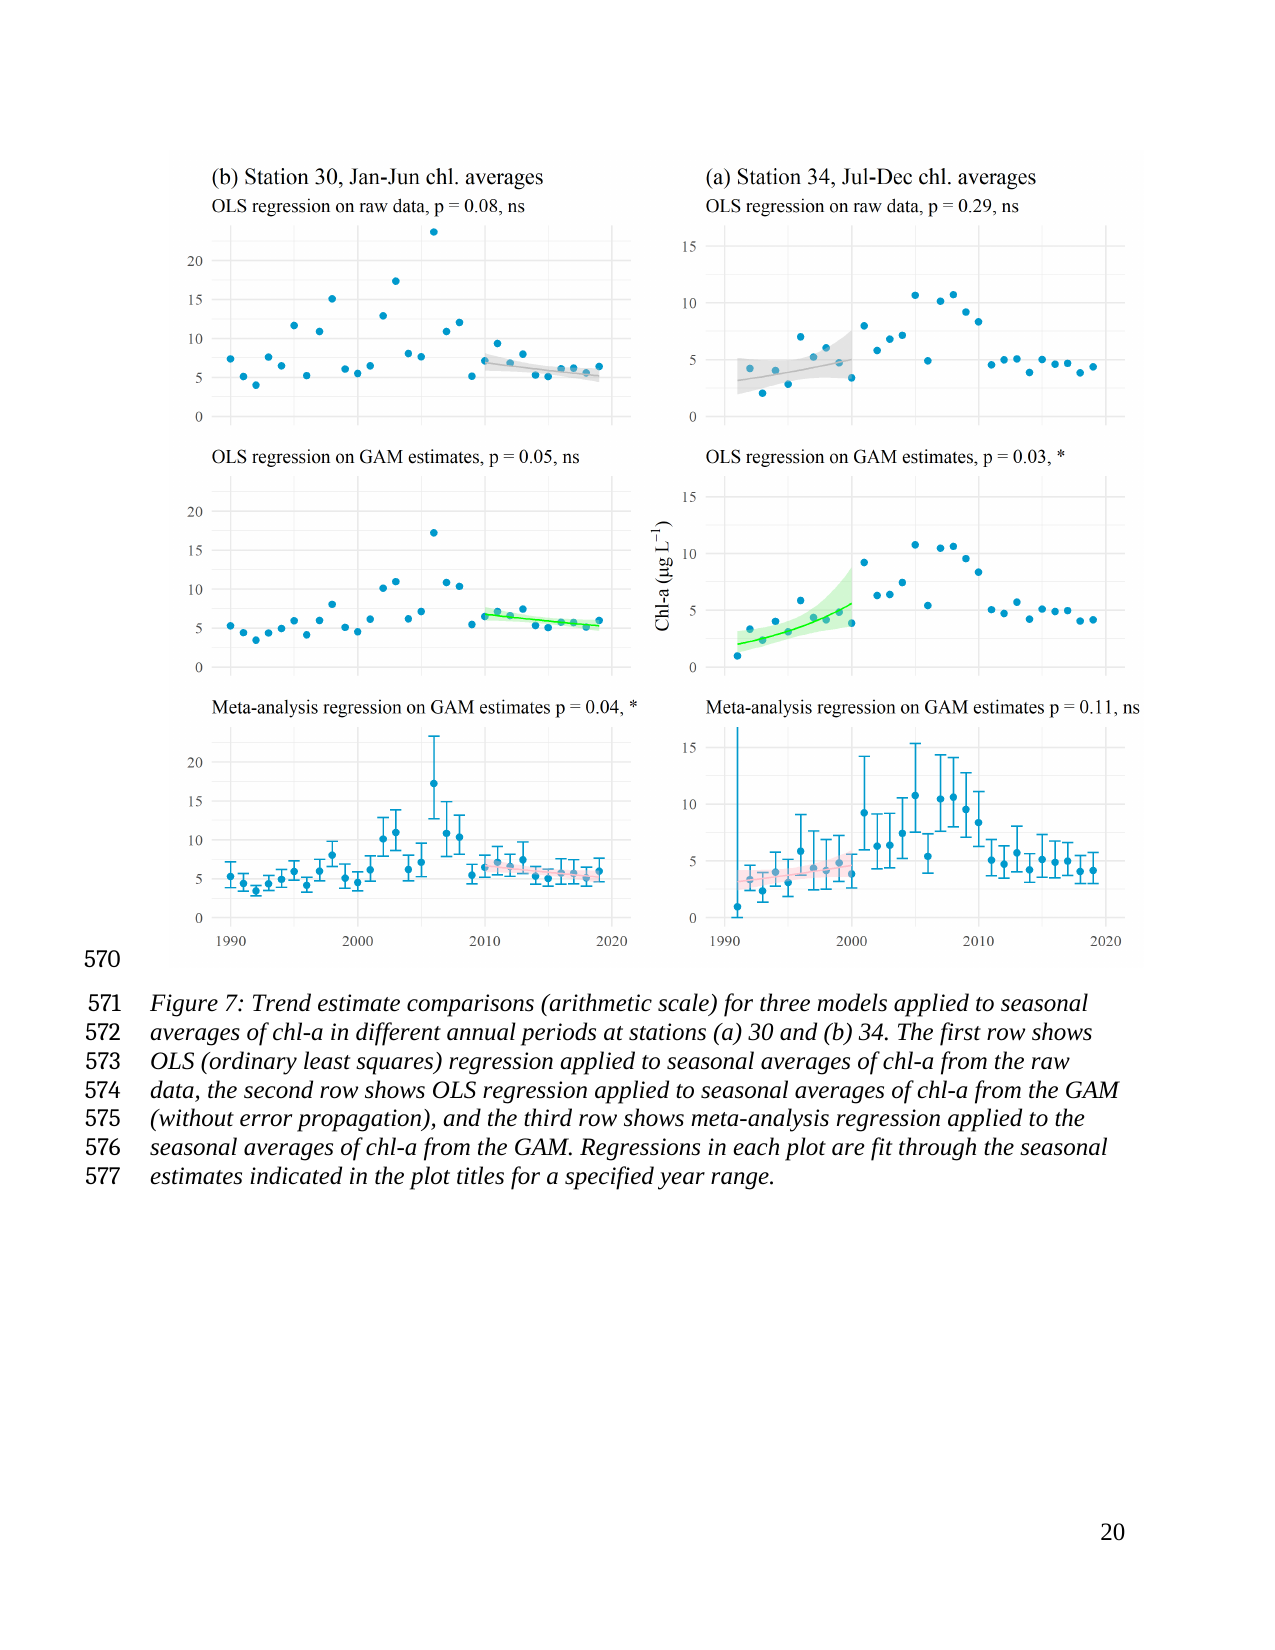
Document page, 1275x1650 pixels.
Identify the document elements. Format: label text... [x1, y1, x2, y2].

text Figure 7: Trend estimate comparisons (arithmetic scale) for three models applied to seasonal averages of chl-a in different annual periods at stations (a) 30 and (b) 34. The first row shows OLS (ordinary least squares) regression applied to seasonal averages of chl-a from the raw data, the second row shows OLS regression applied to seasonal averages of chl-a from the GAM (without error propagation), and the third row shows meta-analysis regression applied to the seasonal averages of chl-a from the GAM. Regressions in each plot are fit through the seasonal estimates indicated in the plot titles for a specified year range. [150, 988, 1125, 1190]
picture [168, 150, 1144, 968]
